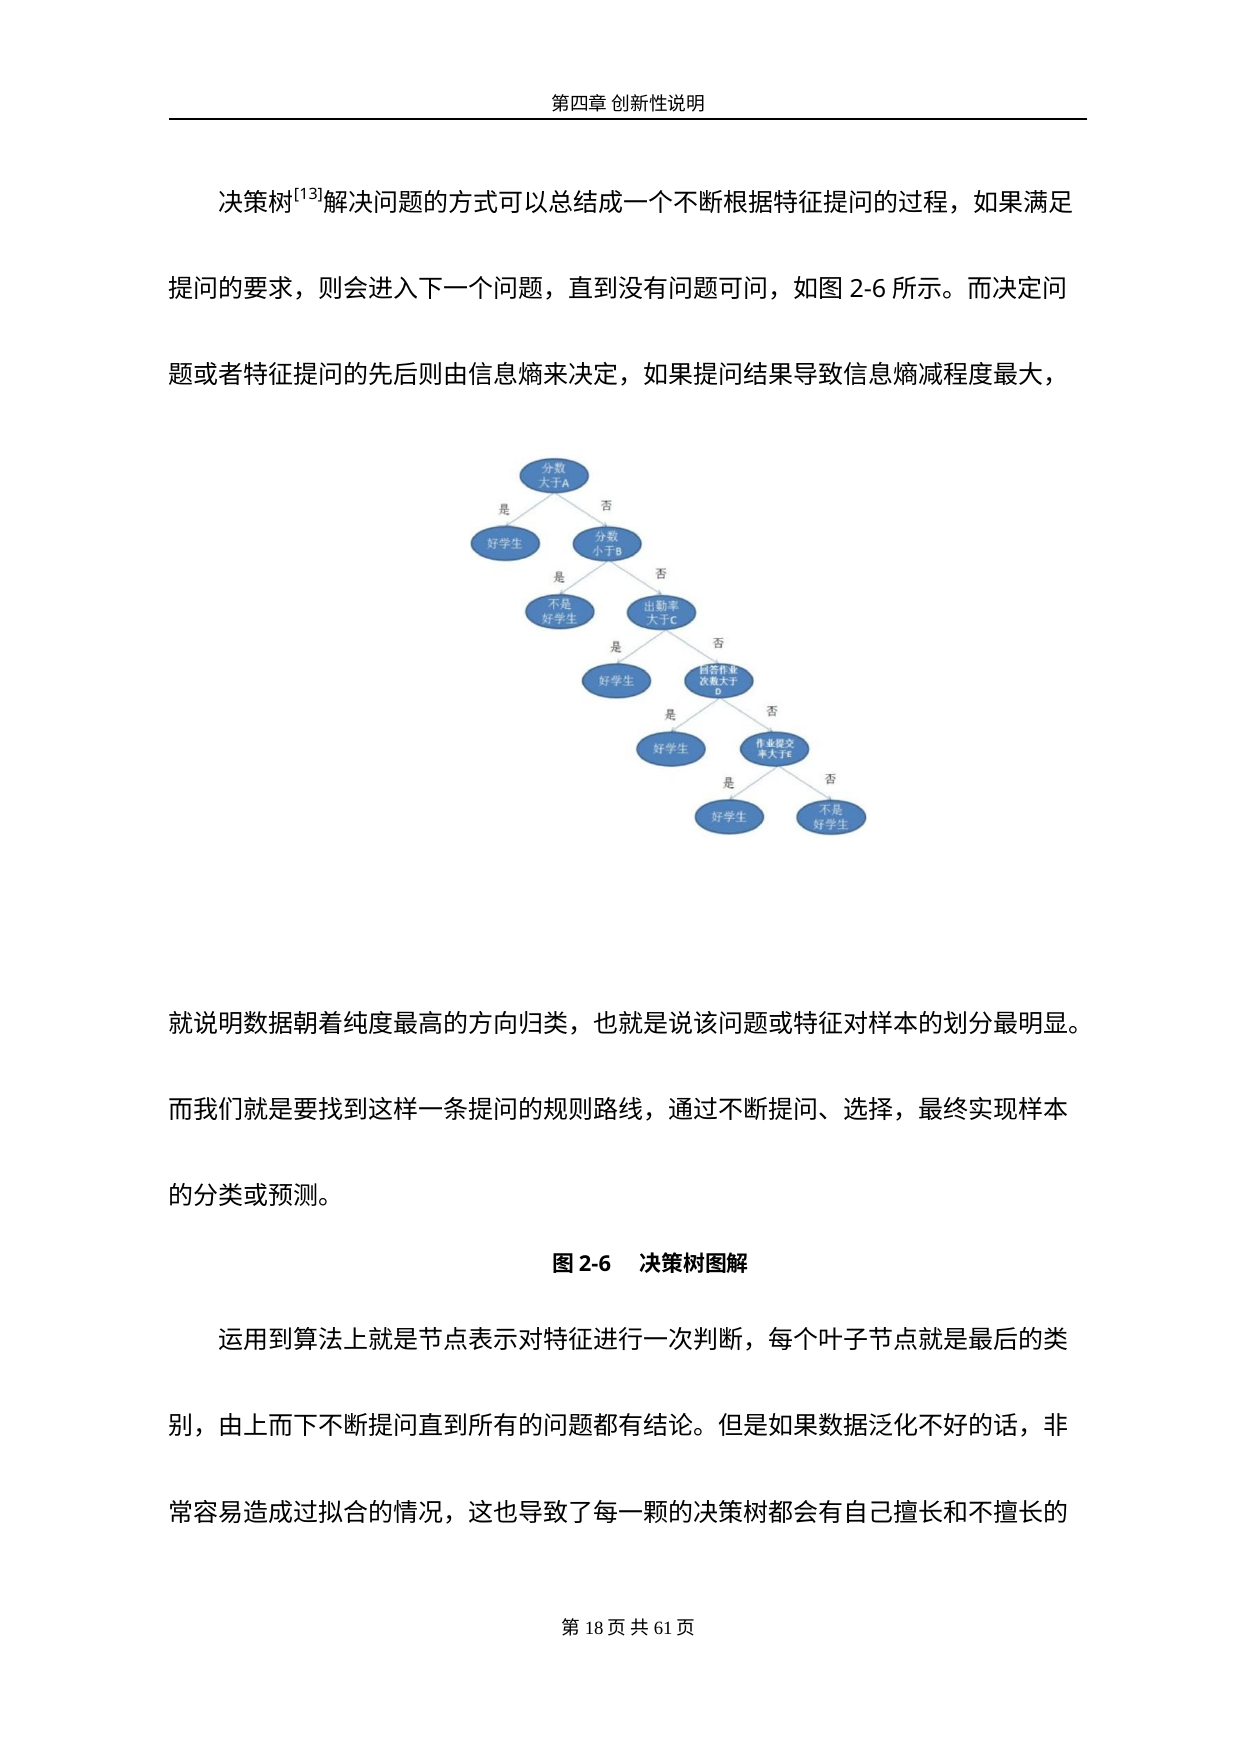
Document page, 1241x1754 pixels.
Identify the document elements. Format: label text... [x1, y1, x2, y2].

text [169, 1305, 1087, 1543]
text 图 2-6 决策树图解 [169, 1246, 1087, 1278]
picture [404, 438, 899, 846]
text 决策树[13]解决问题的方式可以总结成一个不断根据特征提问的过程，如果满足提问的要求，则会进入下一个问题，直到没有问题可问，如图 2-6 所示。而决定问题或者特征提问的先后则由信息熵来决定，如果提问结果导致信息熵减程度最大，就说明数据朝着纯度最高的方向归类，也就是说该问题或特征对样本的划分最明显。而我们就是要找到这样一条提问的规则路线，通过不断提问、选择，最终实现样本的分类或预测。 [169, 168, 1087, 1226]
